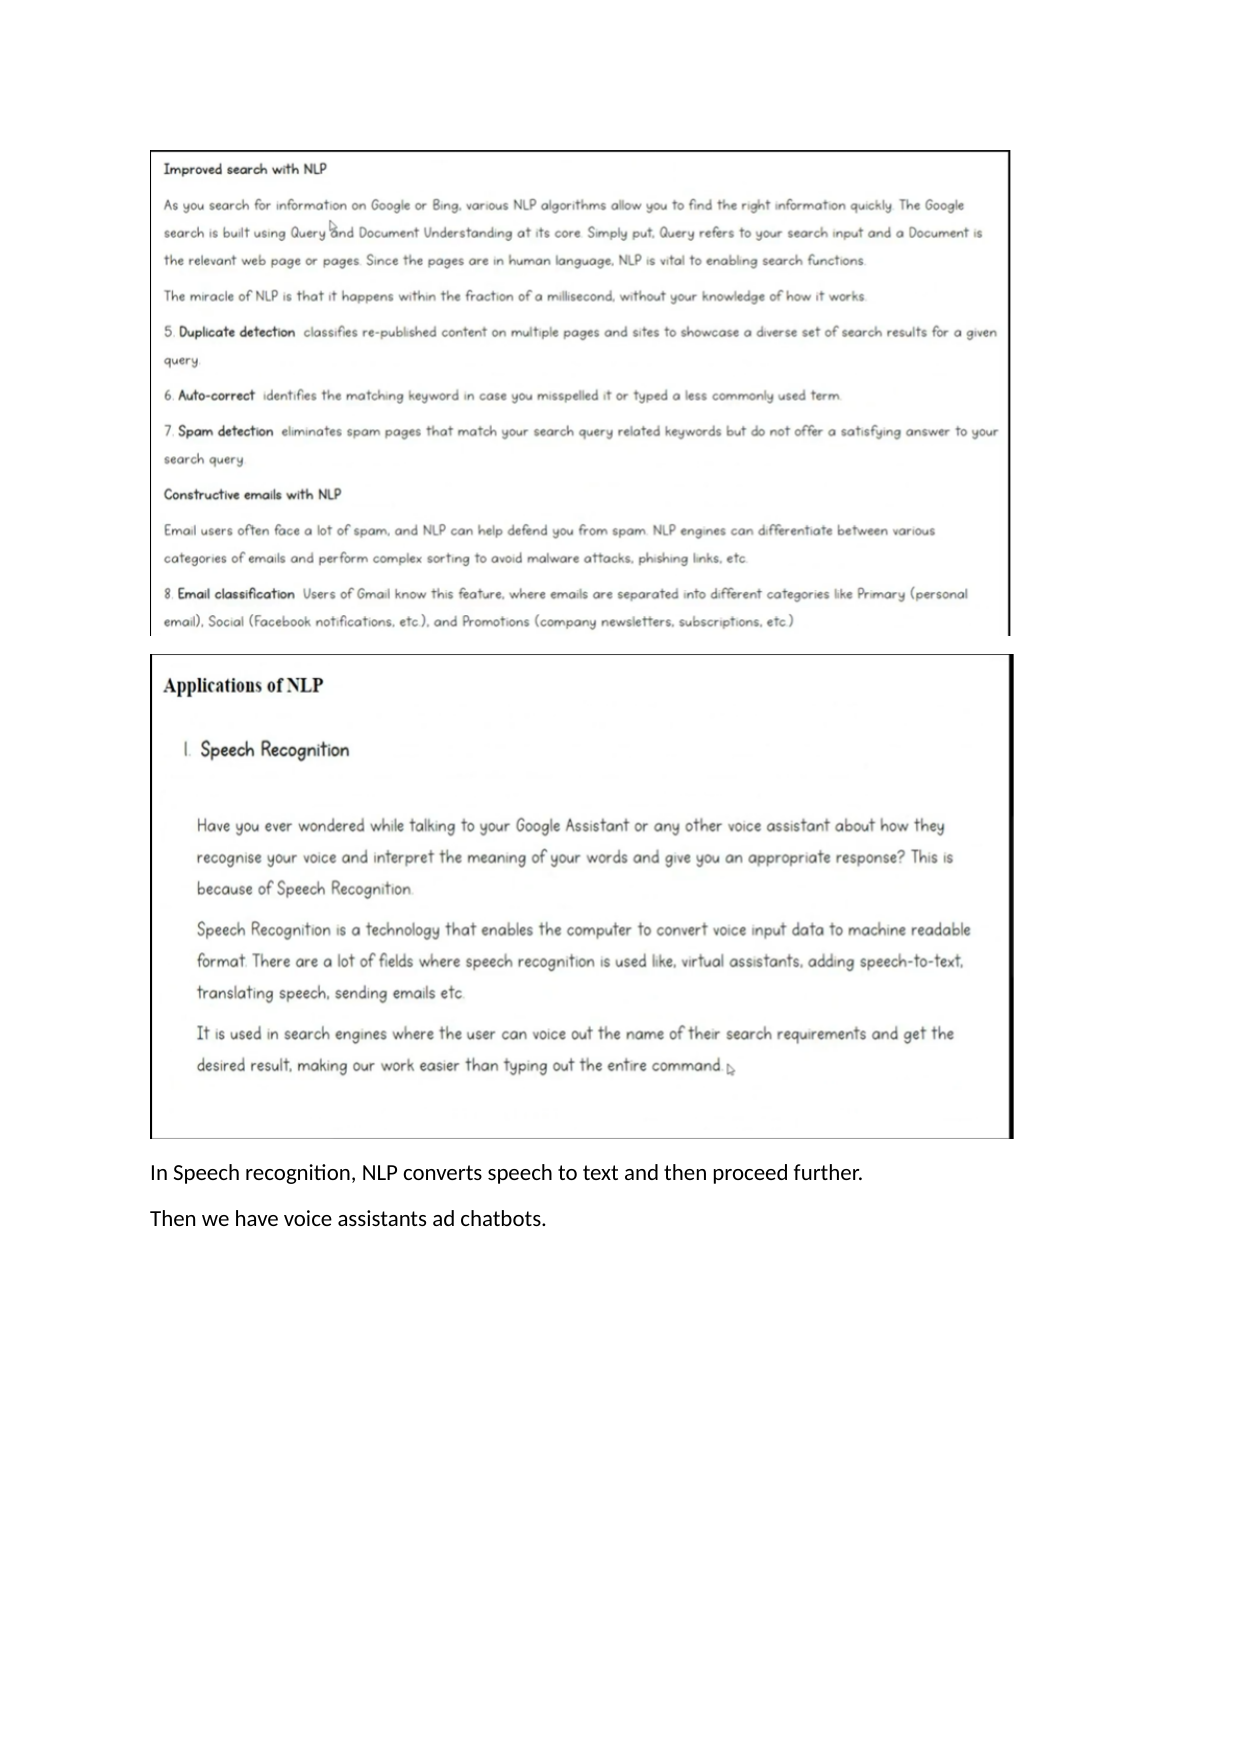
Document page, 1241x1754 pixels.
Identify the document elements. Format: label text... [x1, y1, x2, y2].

picture [150, 150, 1011, 636]
picture [150, 654, 1014, 1139]
text Then we have voice assistants ad chatbots. [150, 1204, 1090, 1232]
text In Speech recognition, NLP converts speech to text and then proceed further. [150, 1158, 1090, 1186]
